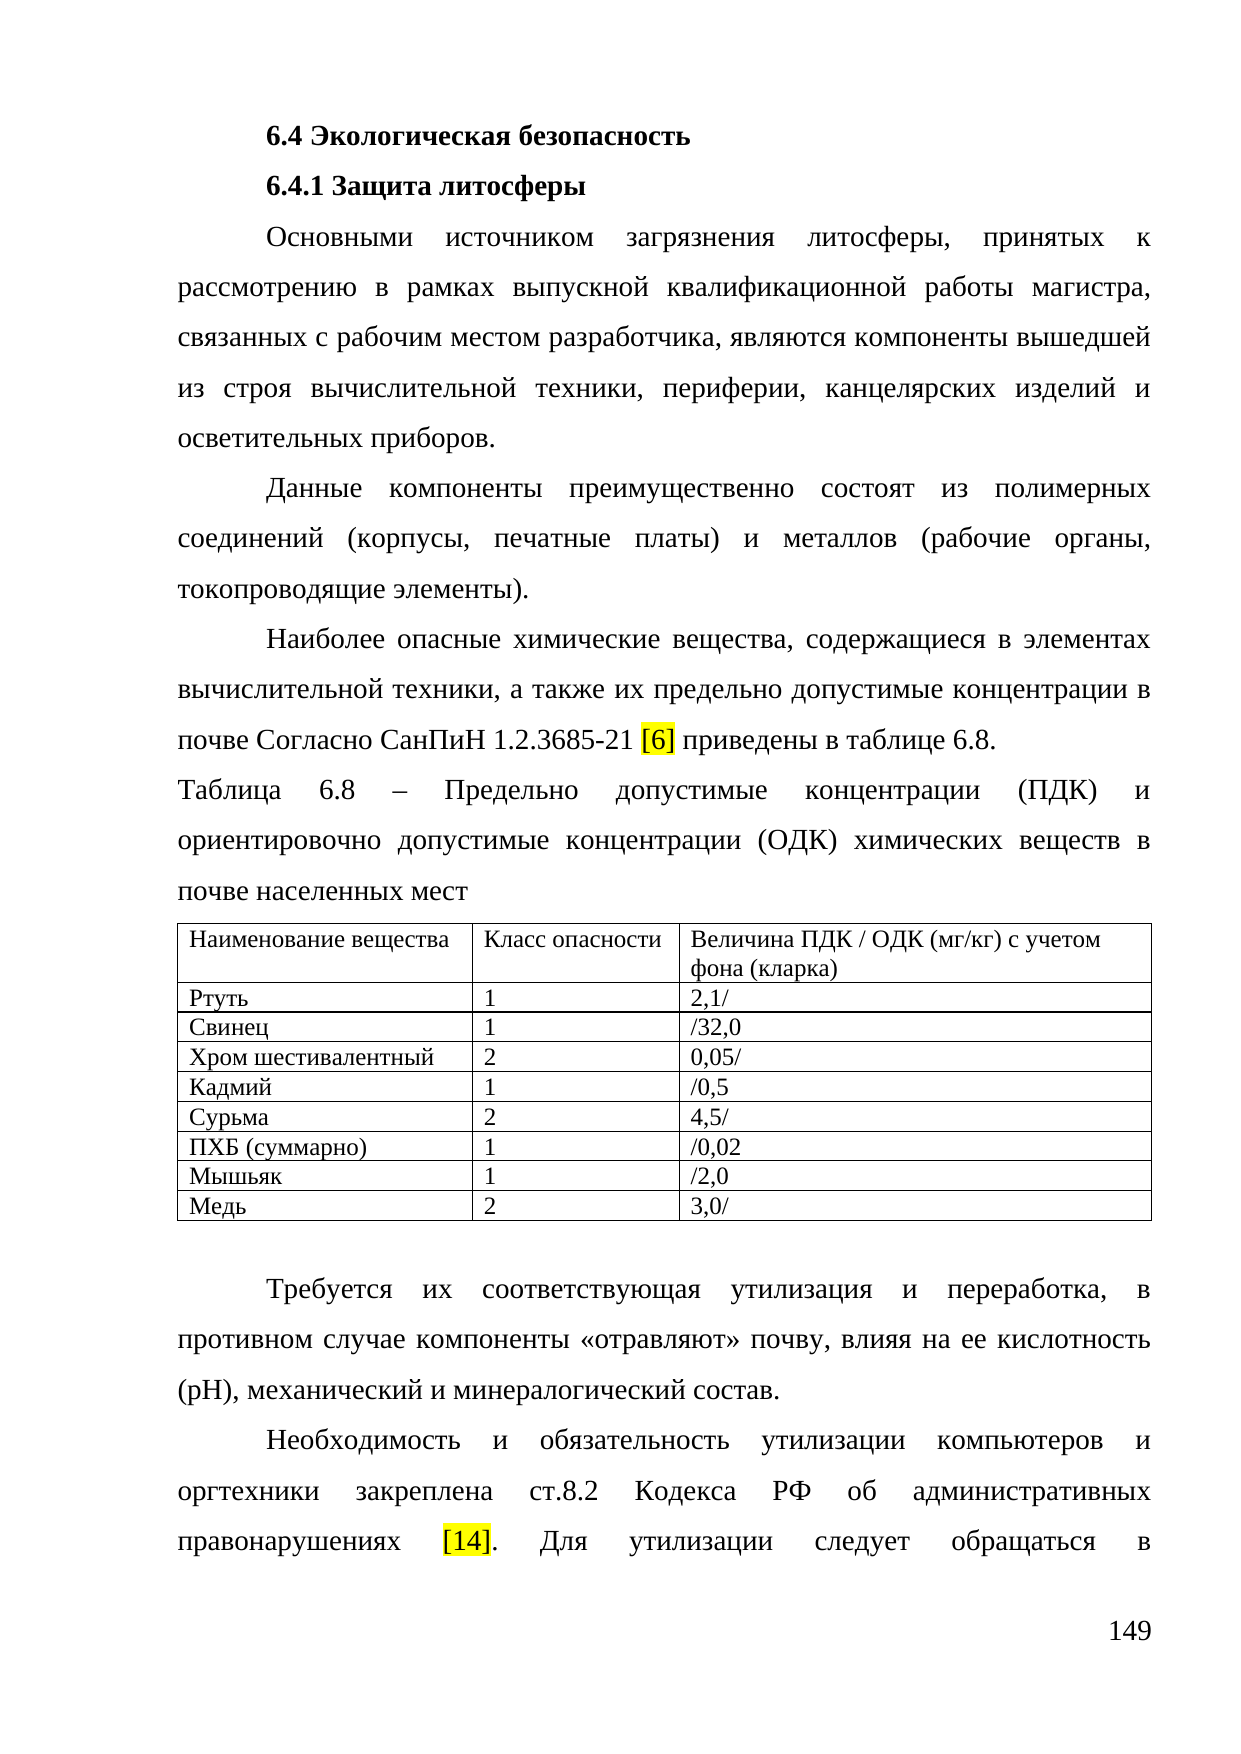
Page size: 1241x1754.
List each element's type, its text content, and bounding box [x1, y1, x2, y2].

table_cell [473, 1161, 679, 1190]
text Наиболее опасные химические вещества, содержащиеся в элементах вычислительной техники, а также их предельно допустимые концентрации в почве Согласно СанПиН 1.2.3685-21 [6] приведены в таблице 6.8. [177, 621, 1152, 755]
text Основными источником загрязнения литосферы, принятых к рассмотрению в рамках выпускной квалификационной работы магистра, связанных с рабочим местом разработчика, являются компоненты вышедшей из строя вычислительной техники, периферии, канцелярских изделий и осветительных приборов. [177, 219, 1152, 453]
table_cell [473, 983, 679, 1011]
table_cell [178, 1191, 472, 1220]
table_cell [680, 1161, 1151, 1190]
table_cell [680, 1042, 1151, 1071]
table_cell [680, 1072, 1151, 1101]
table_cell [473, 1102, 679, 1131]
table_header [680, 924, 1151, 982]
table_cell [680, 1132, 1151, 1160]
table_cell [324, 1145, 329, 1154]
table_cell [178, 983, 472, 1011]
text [177, 1422, 1152, 1556]
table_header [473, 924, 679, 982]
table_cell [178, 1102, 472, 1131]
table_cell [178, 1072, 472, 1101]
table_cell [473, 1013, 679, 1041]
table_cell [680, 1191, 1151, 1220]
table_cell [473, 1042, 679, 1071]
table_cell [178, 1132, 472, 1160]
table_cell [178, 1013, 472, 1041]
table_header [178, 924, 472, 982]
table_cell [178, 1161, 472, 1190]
subtitle 6.4.1 Защита литосферы [177, 168, 1152, 202]
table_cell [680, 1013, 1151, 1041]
text Таблица 6.8 – Предельно допустимые концентрации (ПДК) и ориентировочно допустимые концентрации (ОДК) химических веществ в почве населенных мест [177, 772, 1152, 906]
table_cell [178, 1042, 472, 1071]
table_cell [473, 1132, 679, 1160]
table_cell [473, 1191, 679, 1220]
text Данные компоненты преимущественно состоят из полимерных соединений (корпусы, печатные платы) и металлов (рабочие органы, токопроводящие элементы). [177, 470, 1152, 604]
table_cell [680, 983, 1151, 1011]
subtitle 6.4 Экологическая безопасность [177, 118, 1152, 152]
text Требуется их соответствующая утилизация и переработка, в противном случае компоненты «отравляют» почву, влияя на ее кислотность (pH), механический и минералогический состав. [177, 1271, 1152, 1406]
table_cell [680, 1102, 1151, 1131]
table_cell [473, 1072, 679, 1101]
